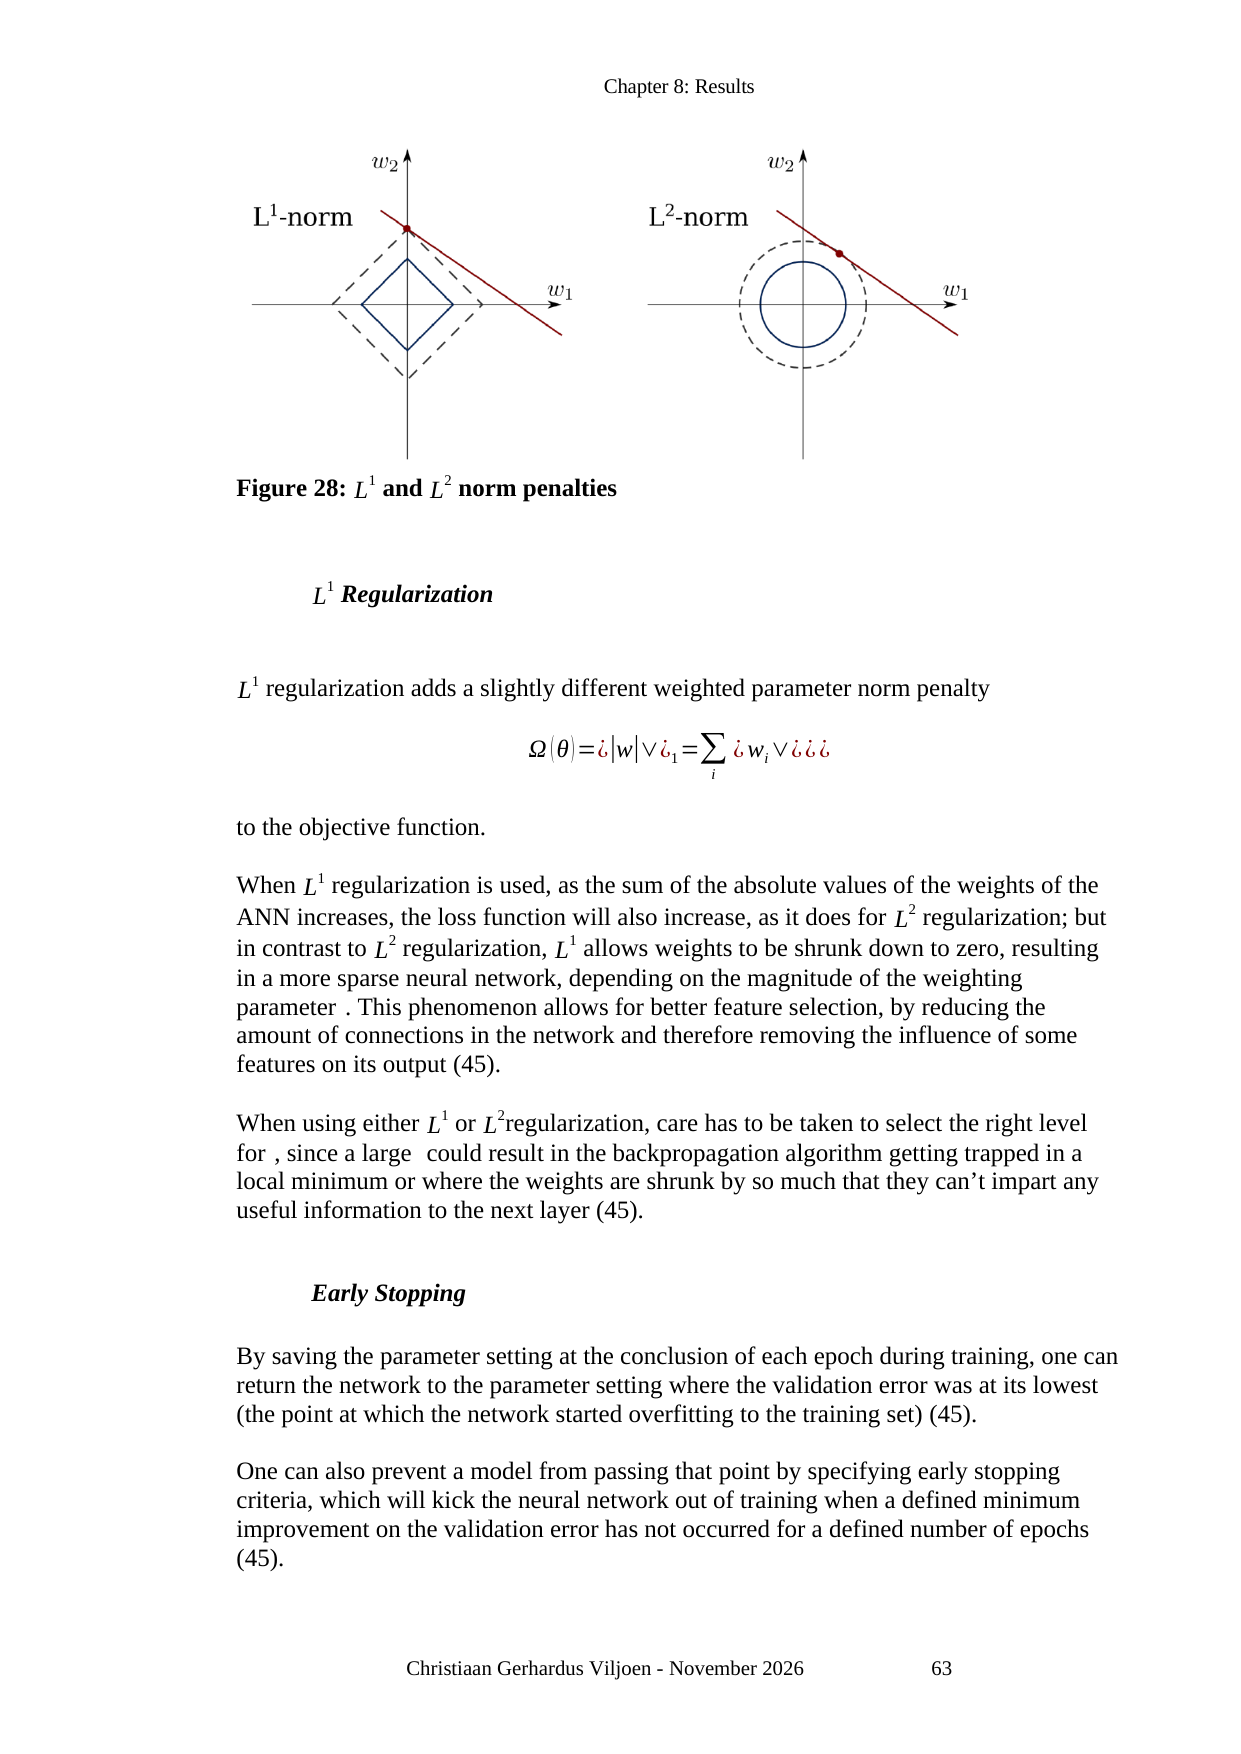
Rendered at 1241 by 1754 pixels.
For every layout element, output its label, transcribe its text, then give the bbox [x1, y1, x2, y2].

subtitle Early Stopping [311, 1278, 1122, 1306]
text regularization adds a slightly different weighted parameter norm penalty [236, 672, 1122, 703]
text When regularization is used, as the sum of the absolute values of the weights of the ANN increases, the loss function will also increase, as it does for regularization; but in contrast to regularization, allows weights to be shrunk down to zero, resulting in a more sparse neural network, depending on the magnitude of the weighting parameter . This phenomenon allows for better feature selection, by reducing the amount of connections in the network and therefore removing the influence of some features on its output . [236, 869, 1122, 1078]
subtitle Regularization [311, 577, 1122, 609]
text By saving the parameter setting at the conclusion of each epoch during training, one can return the network to the parameter setting where the validation error was at its lowest (the point at which the network started overfitting to the training set) . [236, 1341, 1122, 1428]
text When using either or regularization, care has to be taken to select the right level for , since a large could result in the backpropagation algorithm getting trapped in a local minimum or where the weights are shrunk by so much that they can’t impart any useful information to the next layer . [236, 1107, 1122, 1224]
text Figure 28: and norm penalties [236, 472, 1122, 503]
picture [236, 135, 983, 472]
text to the objective function. [236, 812, 1122, 841]
text One can also prevent a model from passing that point by specifying early stopping criteria, which will kick the neural network out of training when a defined minimum improvement on the validation error has not occurred for a defined number of epochs . [236, 1456, 1122, 1571]
